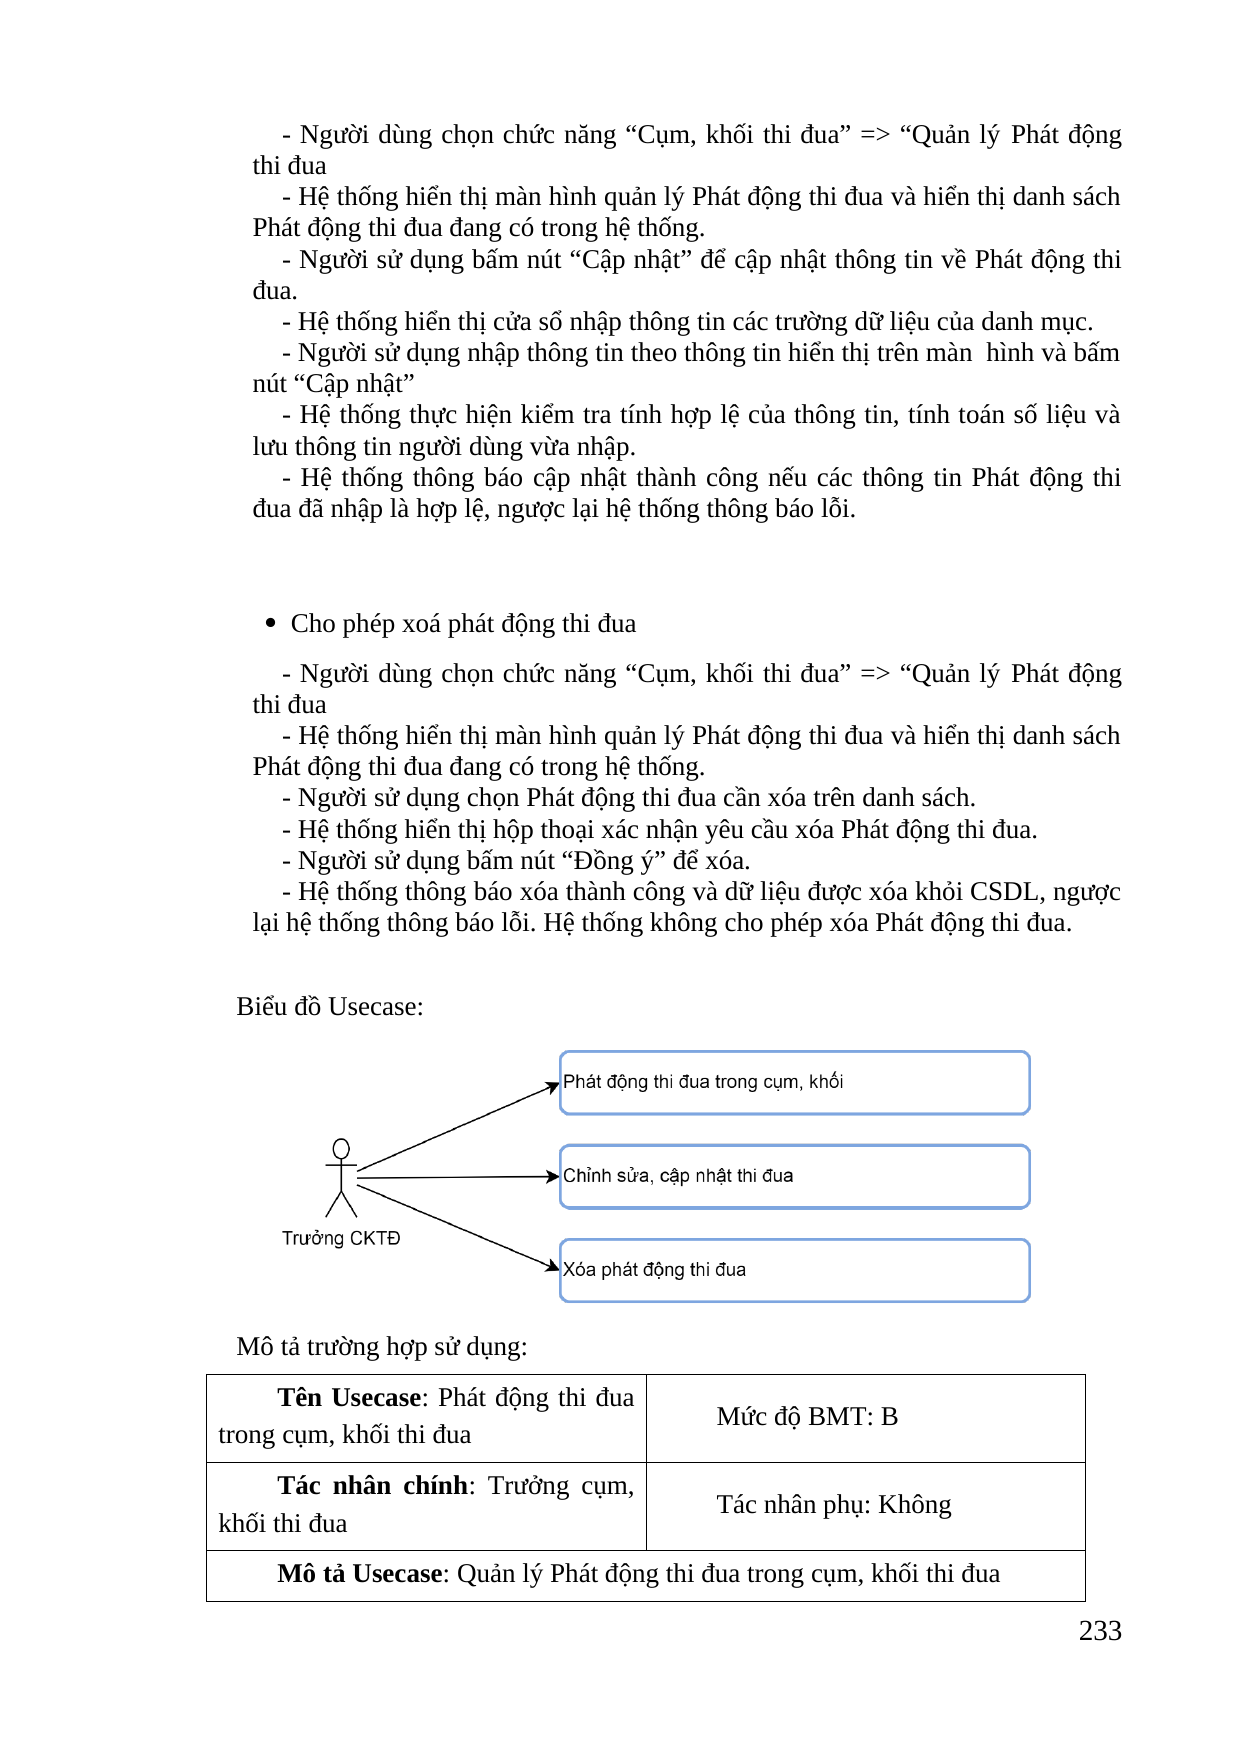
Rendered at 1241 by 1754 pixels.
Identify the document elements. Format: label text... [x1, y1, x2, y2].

list - Người dùng chọn chức năng “Cụm, khối thi đua” => “Quản lý Phát động thi đua [252, 657, 1122, 719]
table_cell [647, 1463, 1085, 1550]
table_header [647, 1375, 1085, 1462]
list - Hệ thống hiển thị hộp thoại xác nhận yêu cầu xóa Phát động thi đua. [252, 813, 1122, 844]
list - Người sử dụng bấm nút “Cập nhật” để cập nhật thông tin về Phát động thi đua. [252, 243, 1122, 305]
picture [265, 1033, 1046, 1318]
text Biểu đồ Usecase: [177, 990, 1122, 1021]
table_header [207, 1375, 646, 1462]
list Cho phép xoá phát động thi đua [177, 607, 1122, 638]
list - Hệ thống hiển thị cửa sổ nhập thông tin các trường dữ liệu của danh mục. [252, 305, 1122, 336]
text Mô tả trường hợp sử dụng: [177, 1330, 1122, 1362]
list - Người dùng chọn chức năng “Cụm, khối thi đua” => “Quản lý Phát động thi đua [252, 118, 1122, 180]
list - Hệ thống thông báo cập nhật thành công nếu các thông tin Phát động thi đua đã nhập là hợp lệ, ngược lại hệ thống thông báo lỗi. [252, 461, 1122, 523]
list - Người sử dụng bấm nút “Đồng ý” để xóa. [252, 844, 1122, 875]
list - Hệ thống hiển thị màn hình quản lý Phát động thi đua và hiển thị danh sách Phát động thi đua đang có trong hệ thống. [252, 719, 1122, 782]
list - Hệ thống thông báo xóa thành công và dữ liệu được xóa khỏi CSDL, ngược lại hệ thống thông báo lỗi. Hệ thống không cho phép xóa Phát động thi đua. [252, 875, 1122, 937]
list - Người sử dụng chọn Phát động thi đua cần xóa trên danh sách. [252, 782, 1122, 813]
list - Người sử dụng nhập thông tin theo thông tin hiển thị trên màn hình và bấm nút “Cập nhật” [252, 336, 1122, 398]
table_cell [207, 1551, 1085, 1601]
list - Hệ thống hiển thị màn hình quản lý Phát động thi đua và hiển thị danh sách Phát động thi đua đang có trong hệ thống. [252, 180, 1122, 243]
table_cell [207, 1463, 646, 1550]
list - Hệ thống thực hiện kiểm tra tính hợp lệ của thông tin, tính toán số liệu và lưu thông tin người dùng vừa nhập. [252, 398, 1122, 461]
